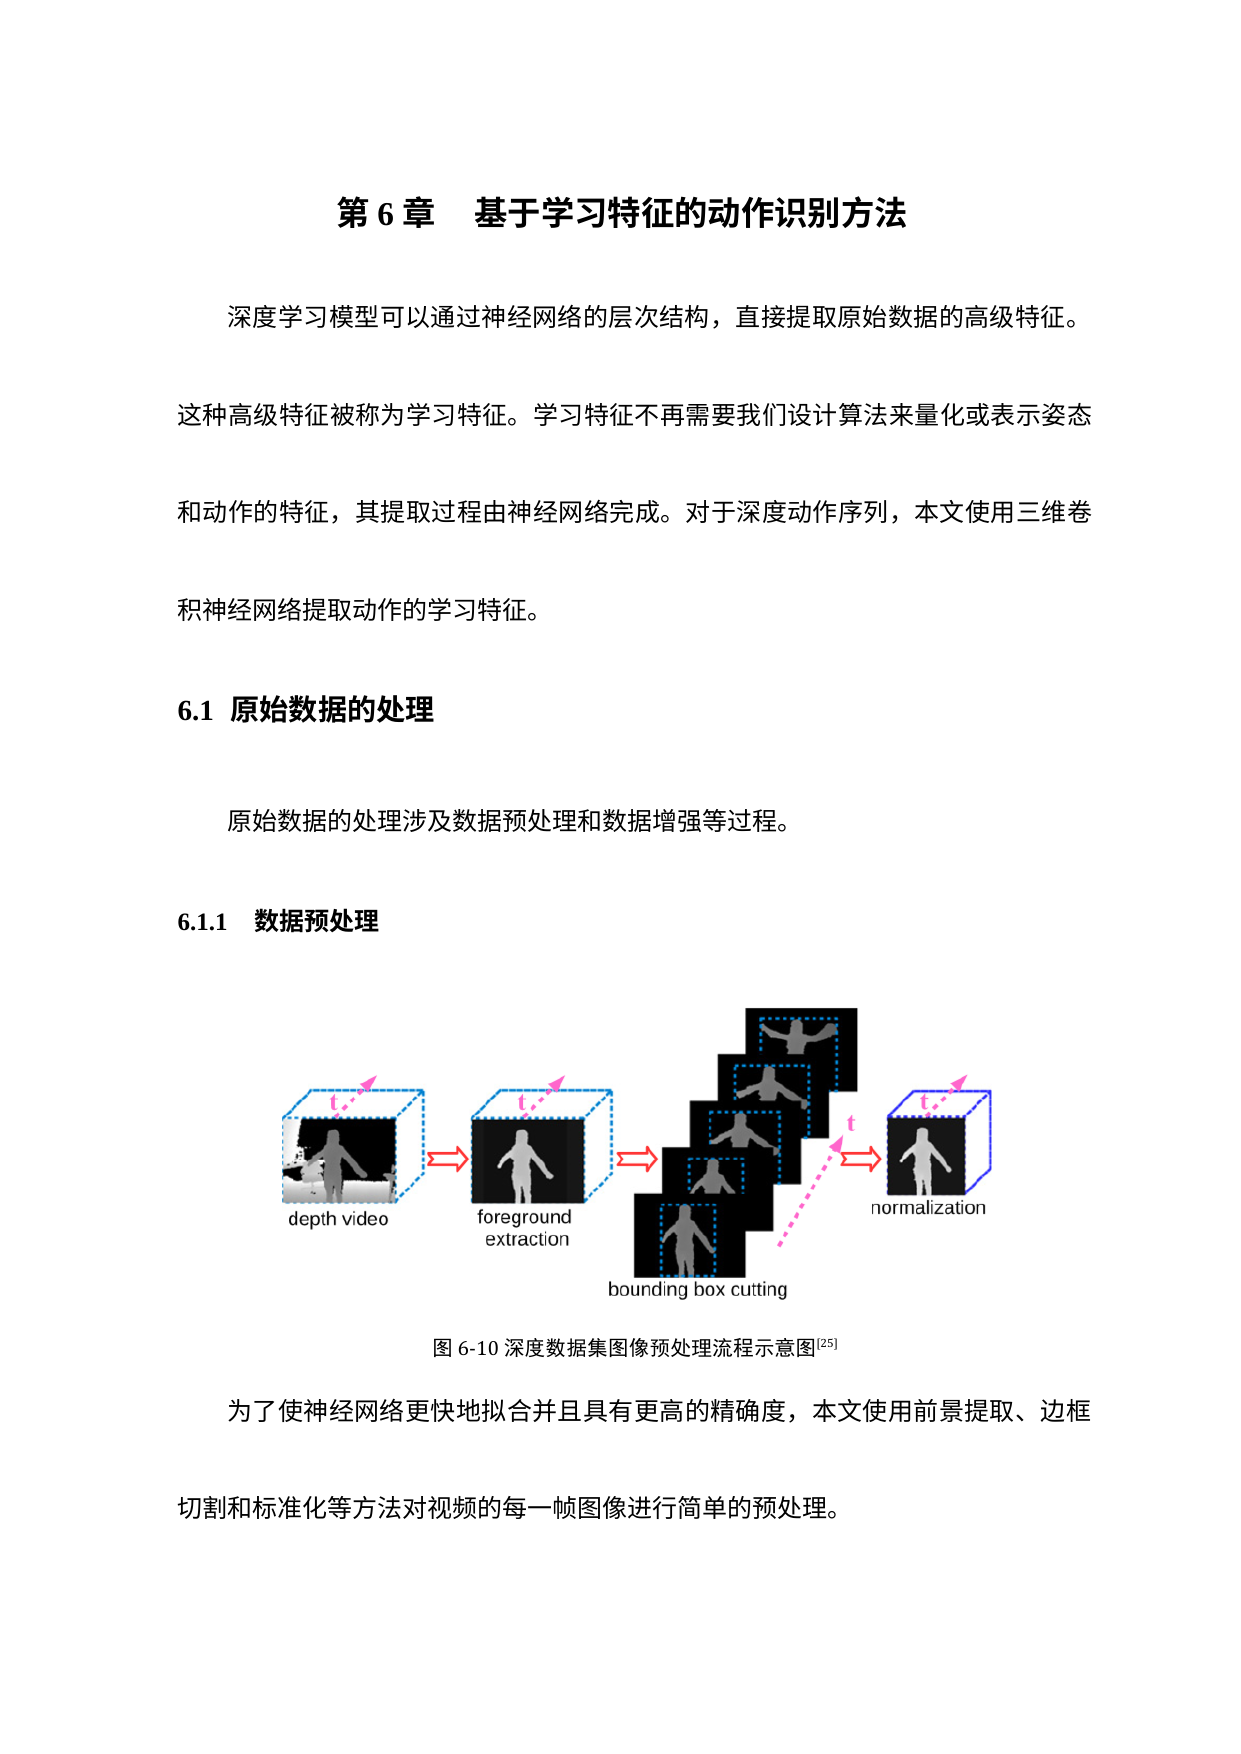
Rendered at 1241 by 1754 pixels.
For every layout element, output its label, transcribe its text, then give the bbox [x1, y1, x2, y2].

subtitle 数据预处理 [177, 887, 1092, 952]
text 深度学习模型可以通过神经网络的层次结构，直接提取原始数据的高级特征。这种高级特征被称为学习特征。学习特征不再需要我们设计算法来量化或表示姿态和动作的特征，其提取过程由神经网络完成。对于深度动作序列，本文使用三维卷积神经网络提取动作的学习特征。 [177, 283, 1092, 641]
picture [264, 994, 1006, 1309]
text 原始数据的处理涉及数据预处理和数据增强等过程。 [177, 787, 1092, 852]
subtitle 原始数据的处理 [177, 675, 1092, 740]
text 为了使神经网络更快地拟合并且具有更高的精确度，本文使用前景提取、边框切割和标准化等方法对视频的每一帧图像进行简单的预处理。 [177, 1377, 1092, 1539]
subtitle 基于学习特征的动作识别方法 [201, 178, 1092, 243]
